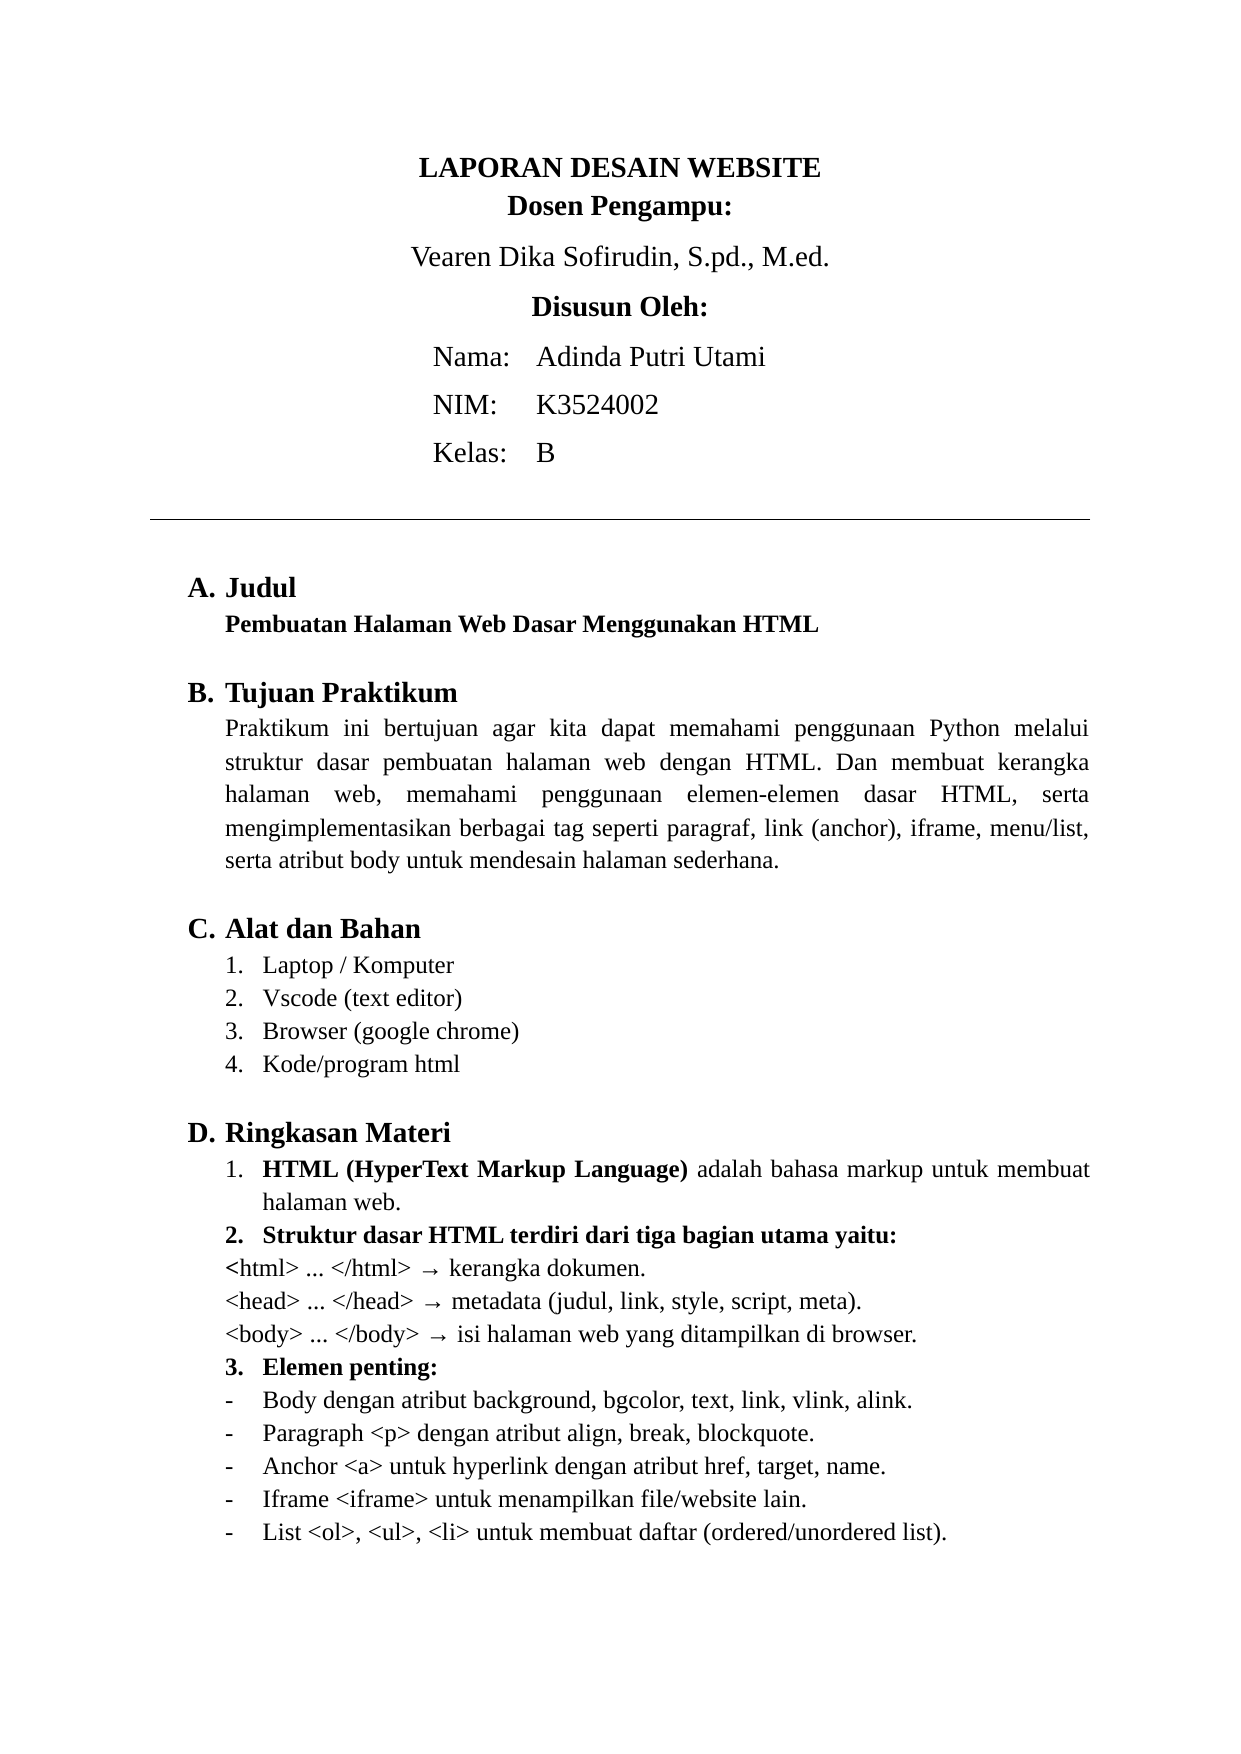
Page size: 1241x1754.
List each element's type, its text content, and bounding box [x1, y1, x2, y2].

text Praktikum ini bertujuan agar kita dapat memahami penggunaan Python melalui struktur dasar pembuatan halaman web dengan HTML. Dan membuat kerangka halaman web, memahami penggunaan elemen-elemen dasar HTML, serta mengimplementasikan berbagai tag seperti paragraf, link (anchor), iframe, menu/list, serta atribut body untuk mendesain halaman sederhana. [225, 713, 1090, 874]
list Elemen penting: [225, 1352, 1090, 1381]
list Laptop / Komputer [225, 950, 1090, 979]
list Paragraph <p> dengan atribut align, break, blockquote. [225, 1418, 1090, 1447]
table_cell NIM: [421, 387, 524, 435]
table_header Adinda Putri Utami [525, 340, 778, 387]
text LAPORAN DESAIN WEBSITE [150, 150, 1090, 183]
table_header Nama: [421, 340, 524, 387]
list <html> ... </html> → kerangka dokumen. [225, 1253, 1090, 1282]
list Browser (google chrome) [225, 1016, 1090, 1045]
list Body dengan atribut background, bgcolor, text, link, vlink, alink. [225, 1385, 1090, 1414]
list Alat dan Bahan [187, 912, 1090, 945]
list Judul [187, 570, 1090, 604]
list List <ol>, <ul>, <li> untuk membuat daftar (ordered/unordered list). [225, 1517, 1090, 1546]
text Disusun Oleh: [150, 289, 1090, 323]
list Pembuatan Halaman Web Dasar Menggunakan HTML [225, 609, 1090, 638]
list Ringkasan Materi [187, 1115, 1090, 1149]
list Iframe <iframe> untuk menampilkan file/website lain. [225, 1484, 1090, 1513]
list Tujuan Praktikum [187, 675, 1090, 708]
list Vscode (text editor) [225, 983, 1090, 1012]
text Dosen Pengampu: [150, 188, 1090, 222]
table_cell Kelas: [421, 435, 524, 483]
text Vearen Dika Sofirudin, S.pd., M.ed. [150, 239, 1090, 272]
list Anchor <a> untuk hyperlink dengan atribut href, target, name. [225, 1451, 1090, 1480]
list <body> ... </body> → isi halaman web yang ditampilkan di browser. [225, 1319, 1090, 1348]
table_cell B [525, 435, 778, 483]
list Struktur dasar HTML terdiri dari tiga bagian utama yaitu: [225, 1220, 1090, 1249]
list Kode/program html [225, 1049, 1090, 1078]
list HTML (HyperText Markup Language) adalah bahasa markup untuk membuat halaman web. [225, 1154, 1090, 1216]
table_cell K3524002 [525, 387, 778, 435]
list <head> ... </head> → metadata (judul, link, style, script, meta). [225, 1286, 1090, 1315]
